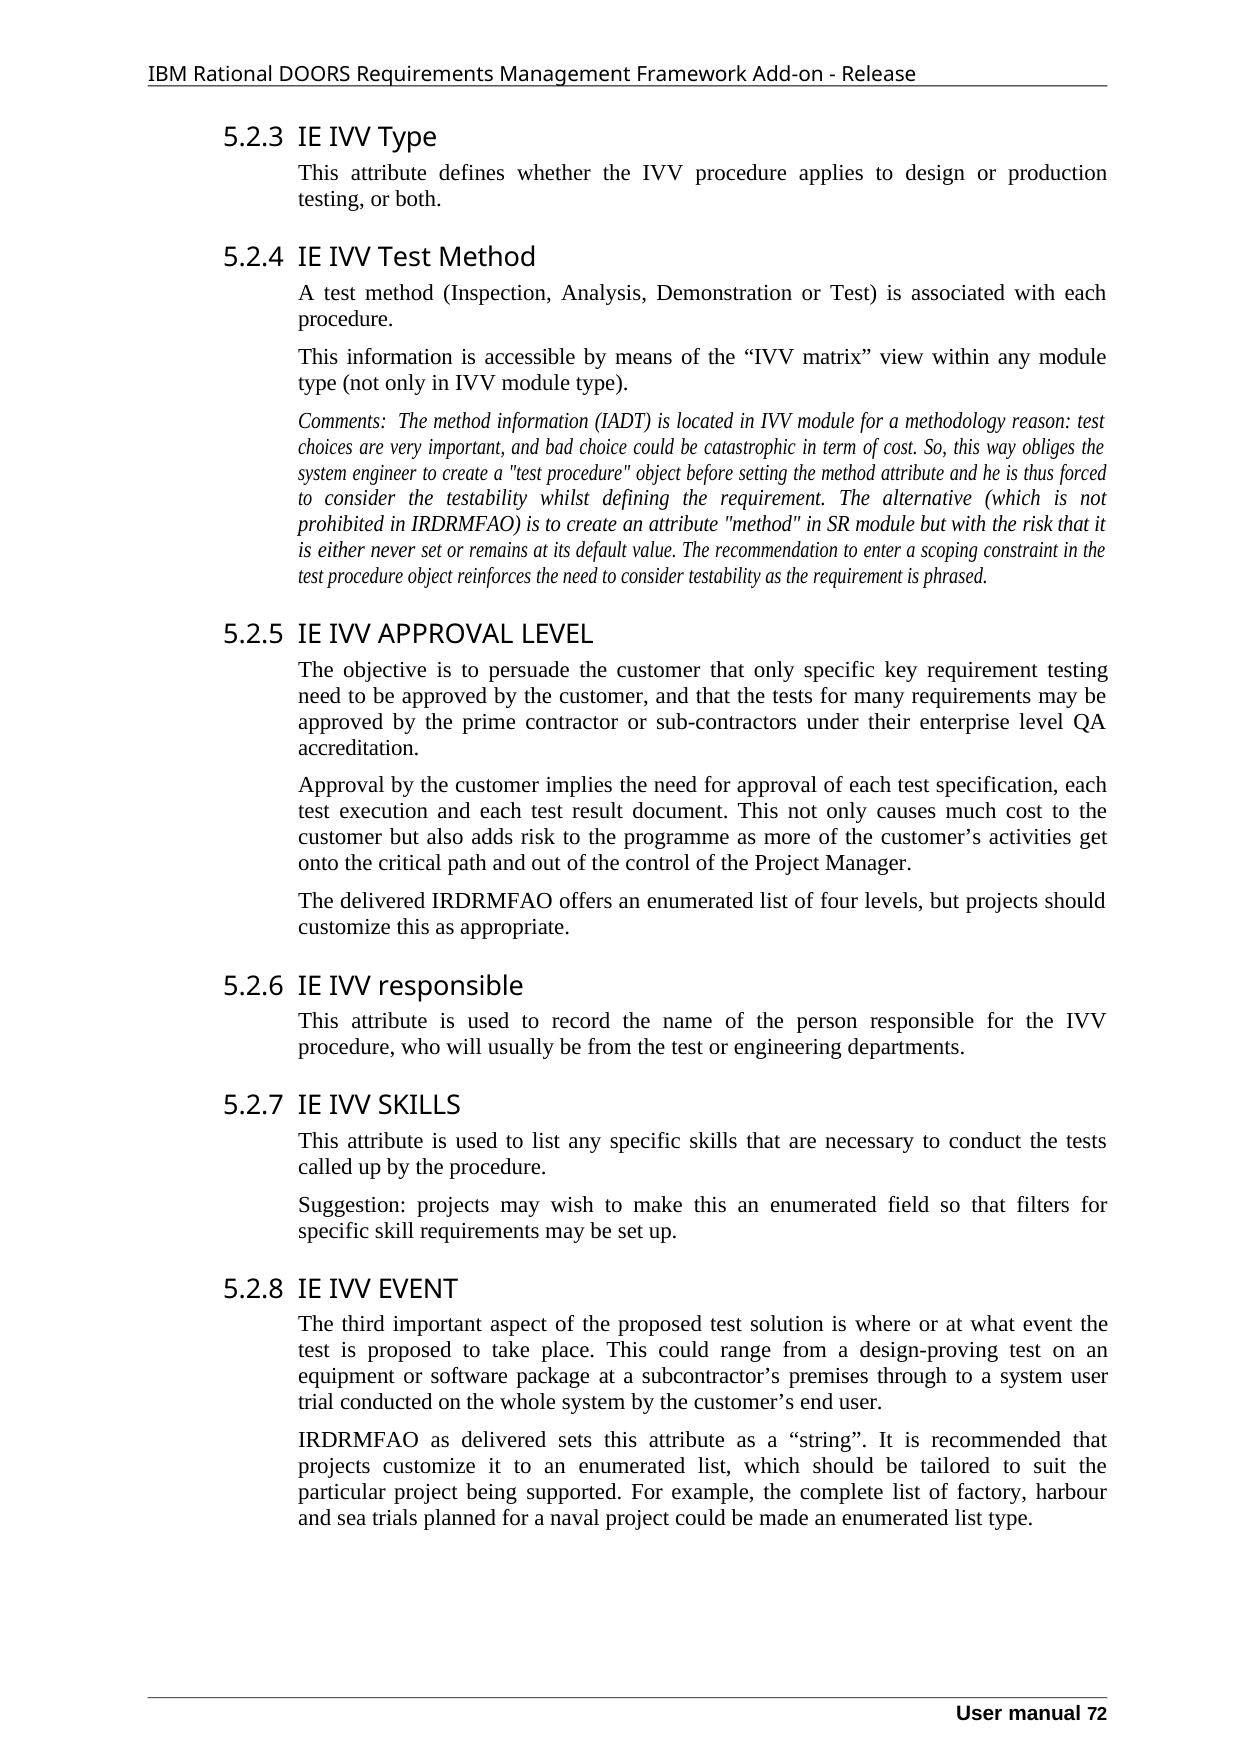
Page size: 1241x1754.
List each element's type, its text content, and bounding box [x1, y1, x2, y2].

text The objective is to persuade the customer that only specific key requirement testing need to be approved by the customer, and that the tests for many requirements may be approved by the prime contractor or sub-contractors under their enterprise level QA accreditation. [298, 657, 1108, 760]
text The delivered IRDRMFAO offers an enumerated list of four levels, but projects should customize this as appropriate. [298, 888, 1108, 940]
text IRDRMFAO as delivered sets this attribute as a “string”. It is recommended that projects customize it to an enumerated list, which should be tailored to suit the particular project being supported. For example, the complete list of factory, harbour and sea trials planned for a naval project could be made an enumerated list type. [298, 1427, 1107, 1530]
text This attribute is used to record the name of the person responsible for the IVV procedure, who will usually be from the test or engineering departments. [298, 1008, 1107, 1059]
subtitle IE IVV EVENT [223, 1269, 1240, 1306]
subtitle IE IVV SKILLS [223, 1086, 1240, 1122]
subtitle IE IVV responsible [223, 966, 1240, 1003]
text Suggestion: projects may wish to make this an enumerated field so that filters for specific skill requirements may be set up. [298, 1192, 1108, 1243]
text The third important aspect of the proposed test solution is where or at what event the test is proposed to take place. This could range from a design-proving test on an equipment or software package at a subcontractor’s premises through to a system user trial conducted on the whole system by the customer’s end user. [298, 1311, 1108, 1414]
text This attribute is used to list any specific skills that are necessary to conduct the tests called up by the procedure. [298, 1128, 1107, 1179]
text This information is accessible by means of the “IVV matrix” view within any module type (not only in IVV module type). [298, 343, 1108, 395]
text Approval by the customer implies the need for approval of each test specification, each test execution and each test result document. This not only causes much cost to the customer but also adds risk to the programme as more of the customer’s activities get onto the critical path and out of the control of the Project Manager. [298, 772, 1108, 876]
subtitle IE IVV Test Method [223, 237, 1240, 274]
subtitle IE IVV Type [223, 118, 1240, 154]
subtitle IE IVV APPROVAL LEVEL [223, 614, 1240, 651]
text A test method (Inspection, Analysis, Demonstration or Test) is associated with each procedure. [298, 279, 1108, 331]
text Comments: The method information (IADT) is located in IVV module for a methodology reason: test choices are very important, and bad choice could be catastrophic in term of cost. So, this way obliges the system engineer to create a "test procedure" object before setting the method attribute and he is thus forced to consider the testability whilst defining the requirement. The alternative (which is not prohibited in IRDRMFAO) is to create an attribute "method" in SR module but with the risk that it is either never set or remains at its default value. The recommendation to enter a scoping constraint in the test procedure object reinforces the need to consider testability as the requirement is phrased. [298, 408, 1106, 588]
text This attribute defines whether the IVV procedure applies to design or production testing, or both. [298, 160, 1108, 211]
